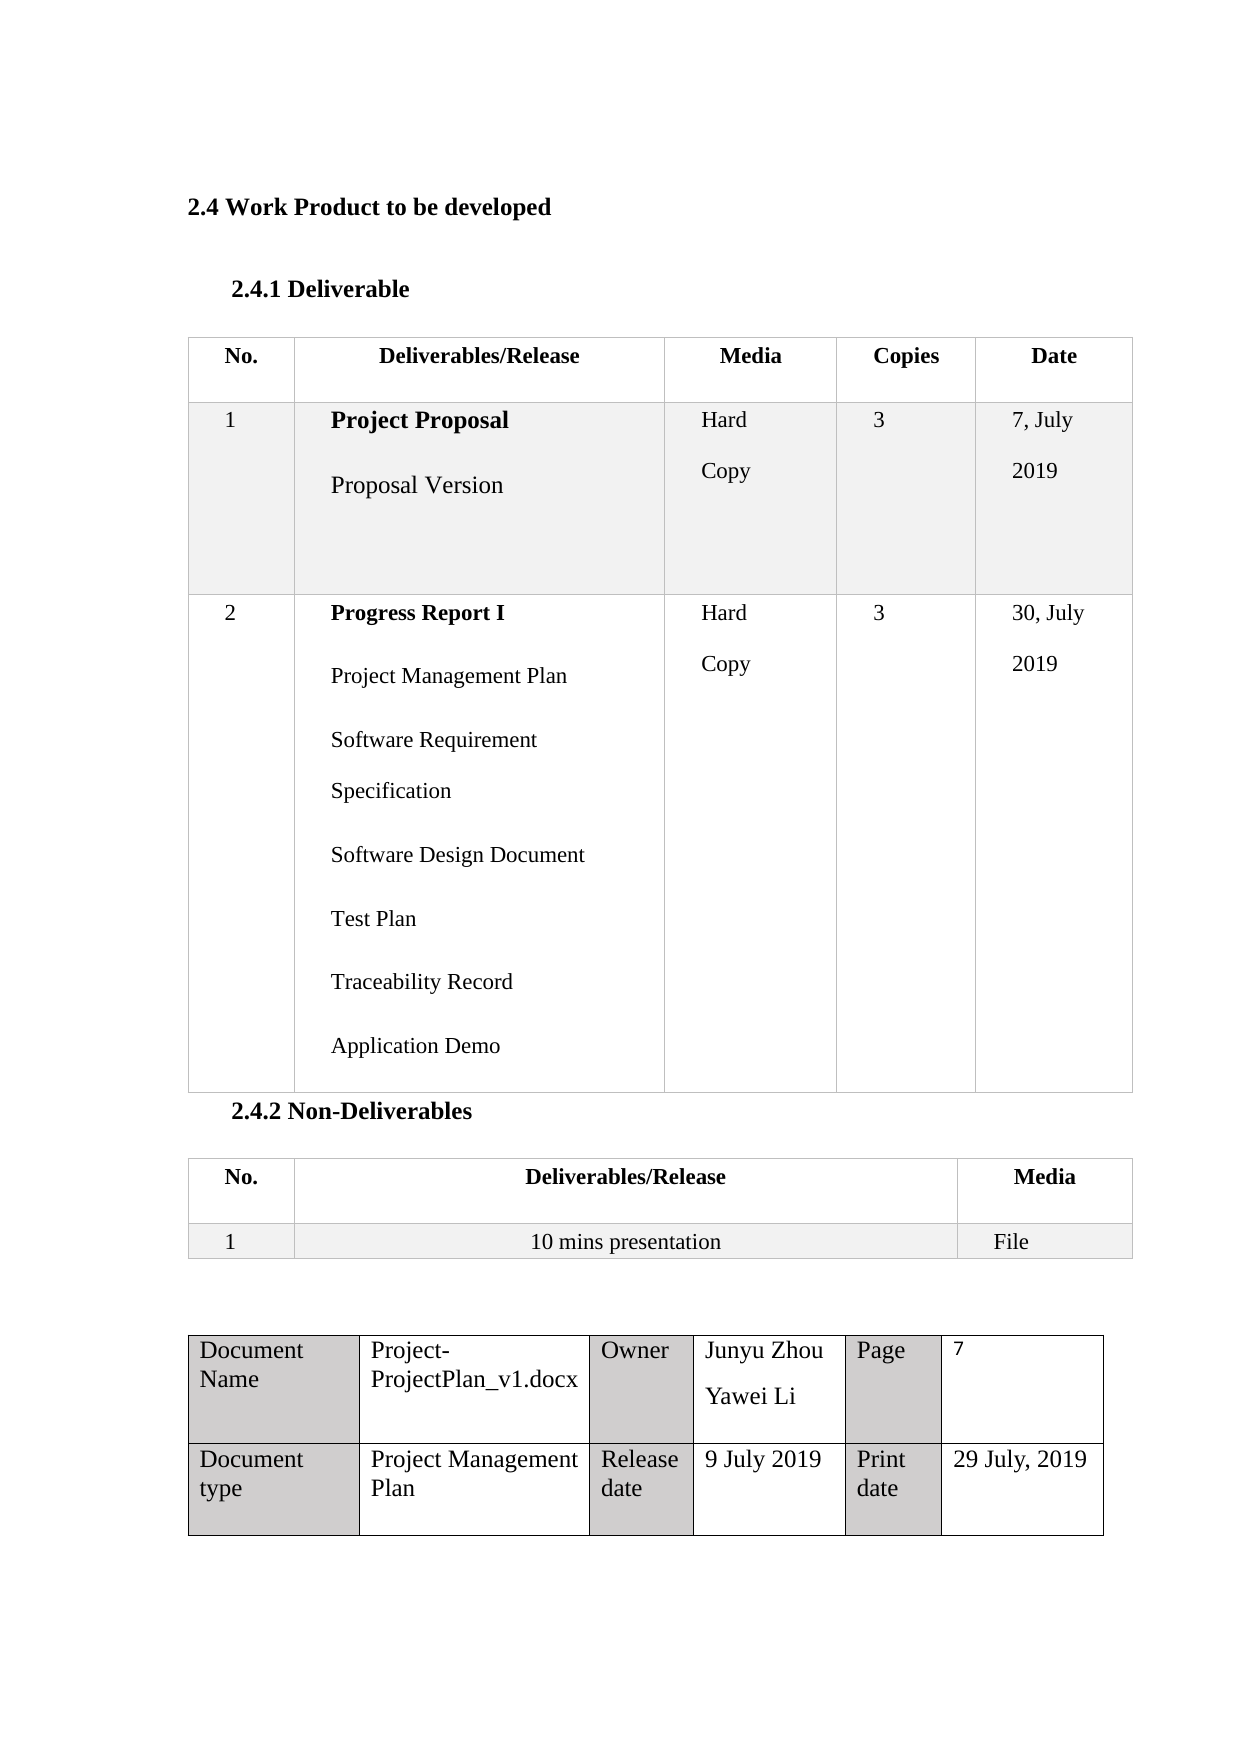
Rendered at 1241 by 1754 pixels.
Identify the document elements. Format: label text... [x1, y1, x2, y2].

table_cell 1 [189, 1224, 294, 1258]
table_cell 1 [189, 403, 294, 594]
table_header No. [189, 1159, 294, 1223]
text 2.4.1 Deliverable [187, 272, 1053, 306]
text 2.4.2 Non-Deliverables [187, 1093, 1053, 1127]
table_cell 3 [837, 595, 975, 1092]
table_cell Project Proposal Proposal Version [295, 403, 664, 594]
table_cell Hard Copy [665, 403, 836, 594]
table_header Deliverables/Release [295, 338, 664, 402]
subtitle 2.4 Work Product to be developed [187, 190, 1053, 224]
table_cell 7, July 2019 [976, 403, 1132, 594]
table_cell 3 [837, 403, 975, 594]
table_cell 2 [189, 595, 294, 1092]
table_header Media [958, 1159, 1132, 1223]
table_header No. [189, 338, 294, 402]
table_header Date [976, 338, 1132, 402]
table_cell 30, July 2019 [976, 595, 1132, 1092]
table_header Deliverables/Release [295, 1159, 957, 1223]
table_cell Hard Copy [665, 595, 836, 1092]
table_cell File [958, 1224, 1132, 1258]
table_header Copies [837, 338, 975, 402]
table_header Media [665, 338, 836, 402]
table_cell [295, 1224, 957, 1258]
table_cell Progress Report I Project Management Plan Software Requirement Specification Software Design Document Test Plan Traceability Record Application Demo [295, 595, 664, 1092]
